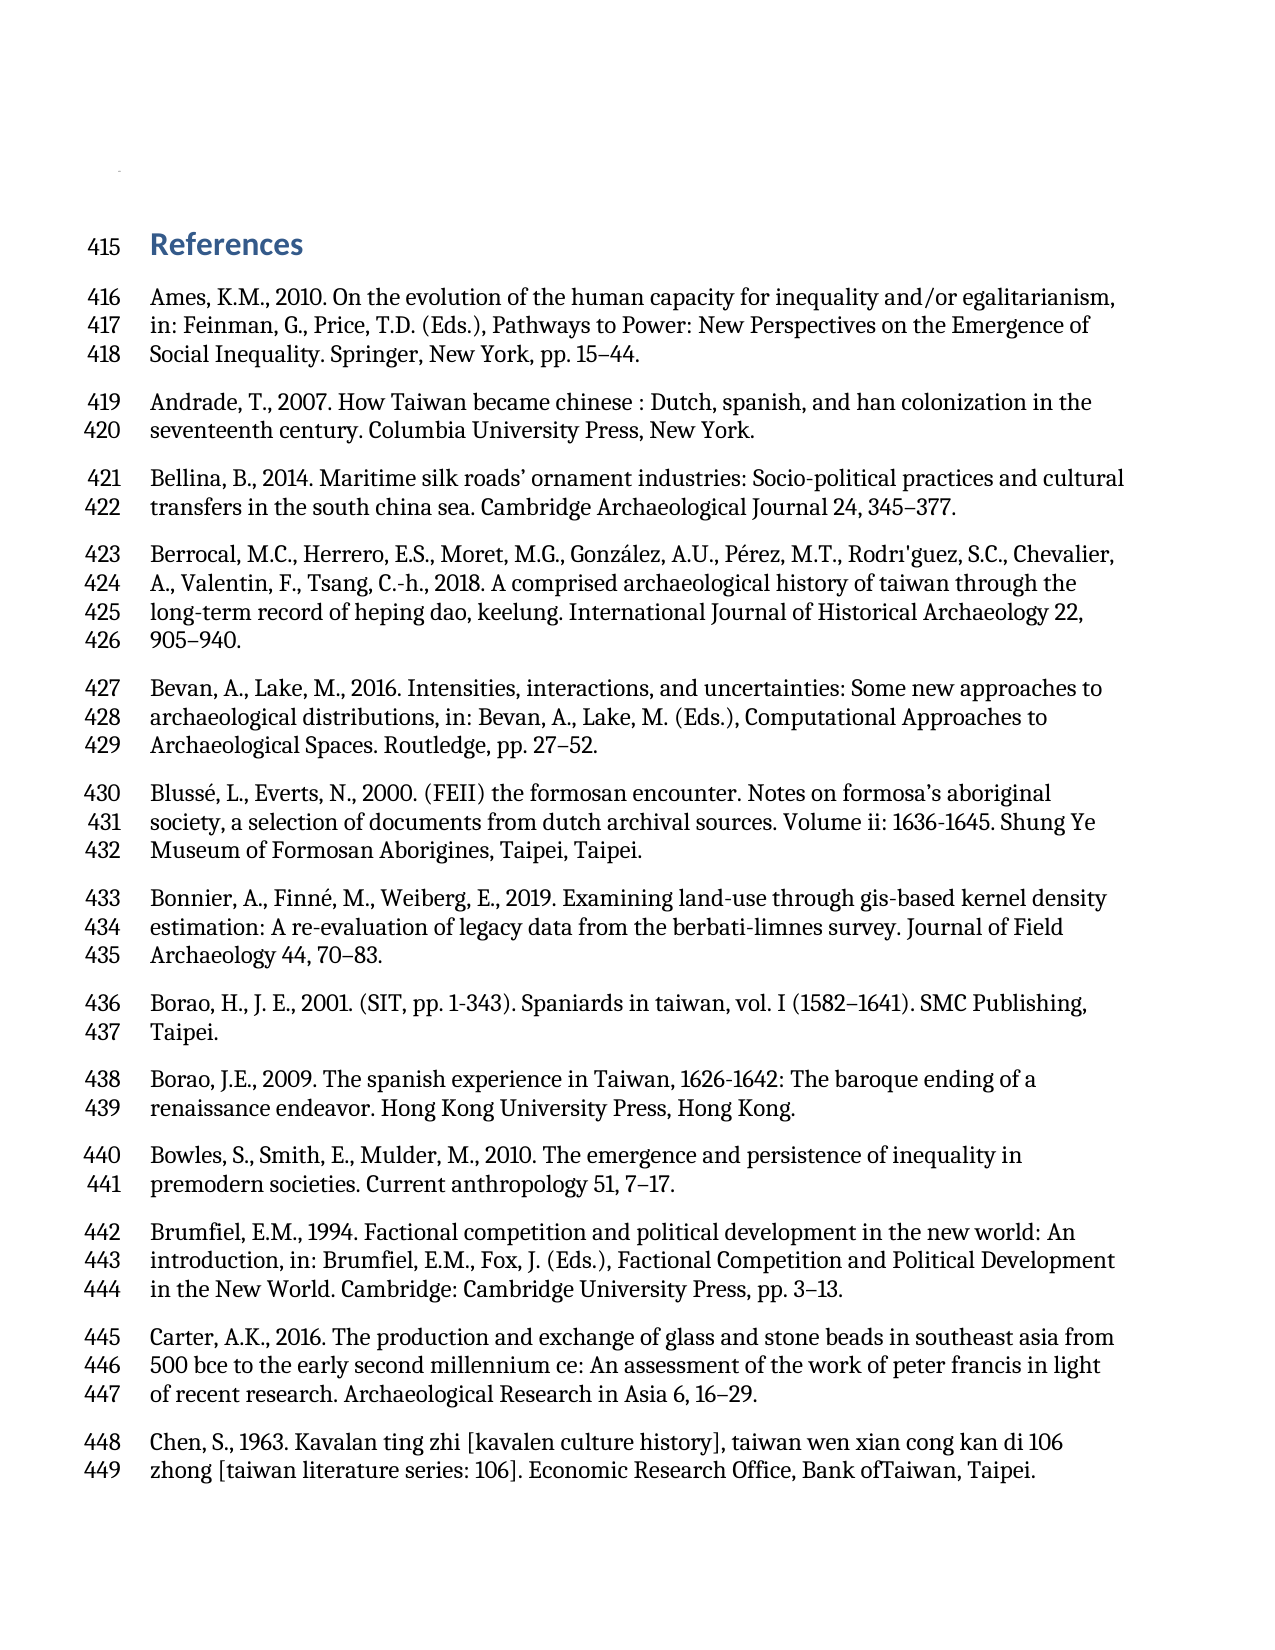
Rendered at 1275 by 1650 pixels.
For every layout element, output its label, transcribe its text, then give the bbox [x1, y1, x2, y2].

text Bonnier, A., Finné, M., Weiberg, E., 2019. Examining land-use through gis-based kernel density estimation: A re-evaluation of legacy data from the berbati-limnes survey. Journal of Field Archaeology 44, 70–83. [150, 884, 1125, 970]
text Ames, K.M., 2010. On the evolution of the human capacity for inequality and/or egalitarianism, in: Feinman, G., Price, T.D. (Eds.), Pathways to Power: New Perspectives on the Emergence of Social Inequality. Springer, New York, pp. 15–44. [150, 282, 1125, 369]
subtitle References [150, 223, 1125, 264]
text Bellina, B., 2014. Maritime silk roads’ ornament industries: Socio-political practices and cultural transfers in the south china sea. Cambridge Archaeological Journal 24, 345–377. [150, 464, 1125, 521]
text Blussé, L., Everts, N., 2000. (FEII) the formosan encounter. Notes on formosa’s aboriginal society, a selection of documents from dutch archival sources. Volume ii: 1636-1645. Shung Ye Museum of Formosan Aborigines, Taipei, Taipei. [150, 779, 1125, 865]
text Borao, H., J. E., 2001. (SIT, pp. 1-343). Spaniards in taiwan, vol. I (1582–1641). SMC Publishing, Taipei. [150, 989, 1125, 1046]
text Brumfiel, E.M., 1994. Factional competition and political development in the new world: An introduction, in: Brumfiel, E.M., Fox, J. (Eds.), Factional Competition and Political Development in the New World. Cambridge: Cambridge University Press, pp. 3–13. [150, 1217, 1125, 1304]
text Bevan, A., Lake, M., 2016. Intensities, interactions, and uncertainties: Some new approaches to archaeological distributions, in: Bevan, A., Lake, M. (Eds.), Computational Approaches to Archaeological Spaces. Routledge, pp. 27–52. [150, 674, 1125, 760]
text Borao, J.E., 2009. The spanish experience in Taiwan, 1626-1642: The baroque ending of a renaissance endeavor. Hong Kong University Press, Hong Kong. [150, 1065, 1125, 1122]
text Berrocal, M.C., Herrero, E.S., Moret, M.G., González, A.U., Pérez, M.T., Rodrı'guez, S.C., Chevalier, A., Valentin, F., Tsang, C.-h., 2018. A comprised archaeological history of taiwan through the long-term record of heping dao, keelung. International Journal of Historical Archaeology 22, 905–940. [150, 540, 1125, 655]
text Andrade, T., 2007. How Taiwan became chinese : Dutch, spanish, and han colonization in the seventeenth century. Columbia University Press, New York. [150, 387, 1125, 445]
text Bowles, S., Smith, E., Mulder, M., 2010. The emergence and persistence of inequality in premodern societies. Current anthropology 51, 7–17. [150, 1141, 1125, 1199]
text Carter, A.K., 2016. The production and exchange of glass and stone beads in southeast asia from 500 bce to the early second millennium ce: An assessment of the work of peter francis in light of recent research. Archaeological Research in Asia 6, 16–29. [150, 1322, 1125, 1409]
text Chen, S., 1963. Kavalan ting zhi [kavalen culture history], taiwan wen xian cong kan di 106 zhong [taiwan literature series: 106]. Economic Research Office, Bank ofTaiwan, Taipei. [150, 1427, 1125, 1485]
